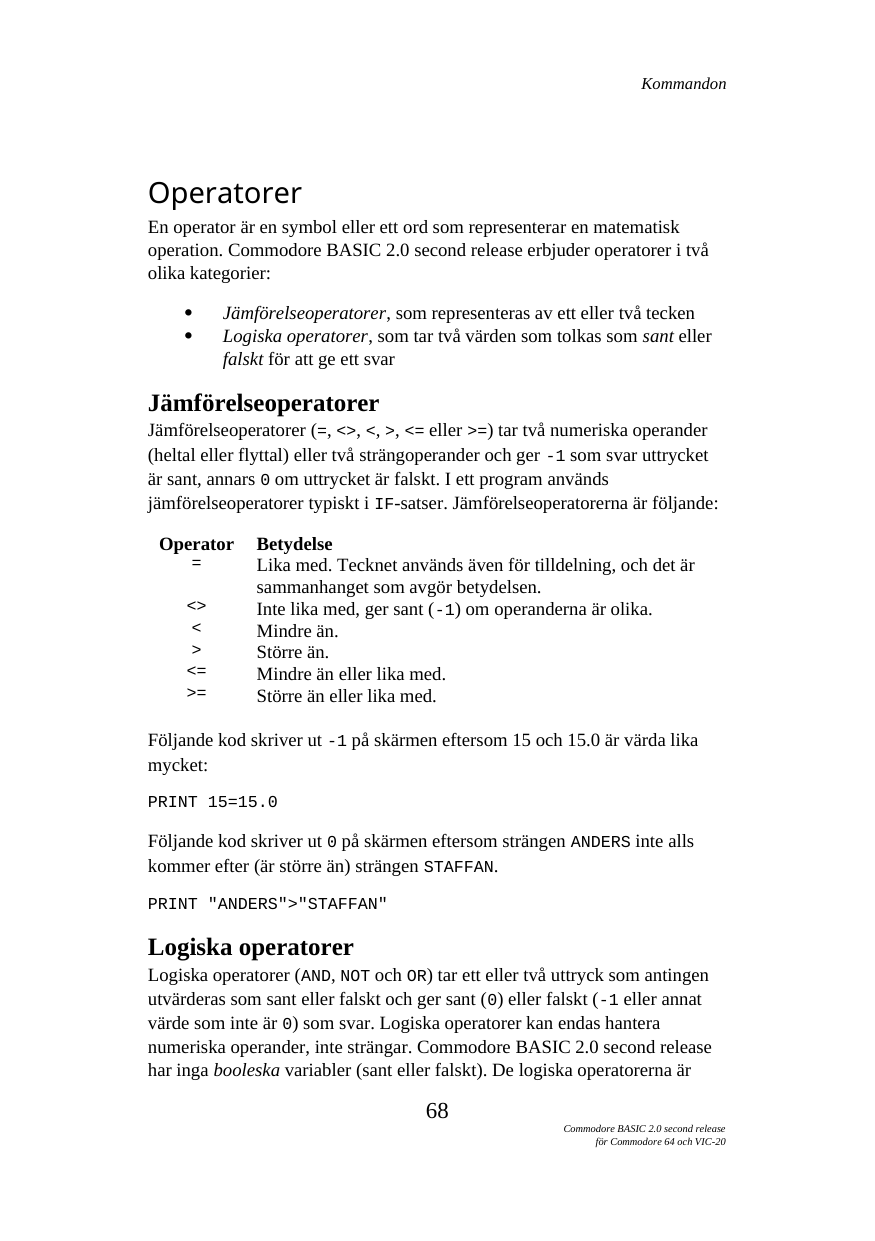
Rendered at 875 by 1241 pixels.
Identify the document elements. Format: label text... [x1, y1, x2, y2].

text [148, 963, 726, 1081]
subtitle Logiska operatorer [148, 932, 726, 961]
subtitle Jämförelseoperatorer [148, 388, 726, 417]
table_cell Inte lika med, ger sant (-1) om operanderna är olika. [245, 598, 726, 620]
table_header Betydelse [245, 533, 726, 554]
text Följande kod skriver ut 0 på skärmen eftersom strängen ANDERS inte alls kommer efter (är större än) strängen STAFFAN. [148, 830, 726, 877]
table_cell <> [148, 598, 245, 620]
table_cell Lika med. Tecknet används även för tilldelning, och det är sammanhanget som avgör betydelsen. [245, 554, 726, 597]
table_cell >= [148, 685, 245, 706]
table_cell <= [148, 663, 245, 684]
text En operator är en symbol eller ett ord som representerar en matematisk operation. Commodore BASIC 2.0 second release erbjuder operatorer i två olika kategorier: [148, 216, 726, 283]
table_cell > [148, 641, 245, 663]
subtitle Operatorer [148, 173, 726, 212]
text PRINT 15=15.0 [148, 793, 726, 812]
table_cell = [148, 554, 245, 597]
table_cell < [148, 620, 245, 641]
text Jämförelseoperatorer (=, <>, <, >, <= eller >=) tar två numeriska operander (heltal eller flyttal) eller två strängoperander och ger -1 som svar uttrycket är sant, annars 0 om uttrycket är falskt. I ett program används jämförelseoperatorer typiskt i IF-satser. Jämförelseoperatorerna är följande: [148, 419, 726, 514]
text Följande kod skriver ut -1 på skärmen eftersom 15 och 15.0 är värda lika mycket: [148, 706, 726, 775]
table_cell Mindre än. [245, 620, 726, 641]
table_header Operator [148, 533, 245, 554]
text PRINT "ANDERS">"STAFFAN" [148, 896, 726, 914]
list Jämförelseoperatorer, som representeras av ett eller två tecken [185, 302, 726, 323]
table_cell Större än. [245, 641, 726, 663]
table_cell Större än eller lika med. [245, 685, 726, 706]
table_cell Mindre än eller lika med. [245, 663, 726, 684]
list Logiska operatorer, som tar två värden som tolkas som sant eller falskt för att ge ett svar [185, 325, 726, 370]
